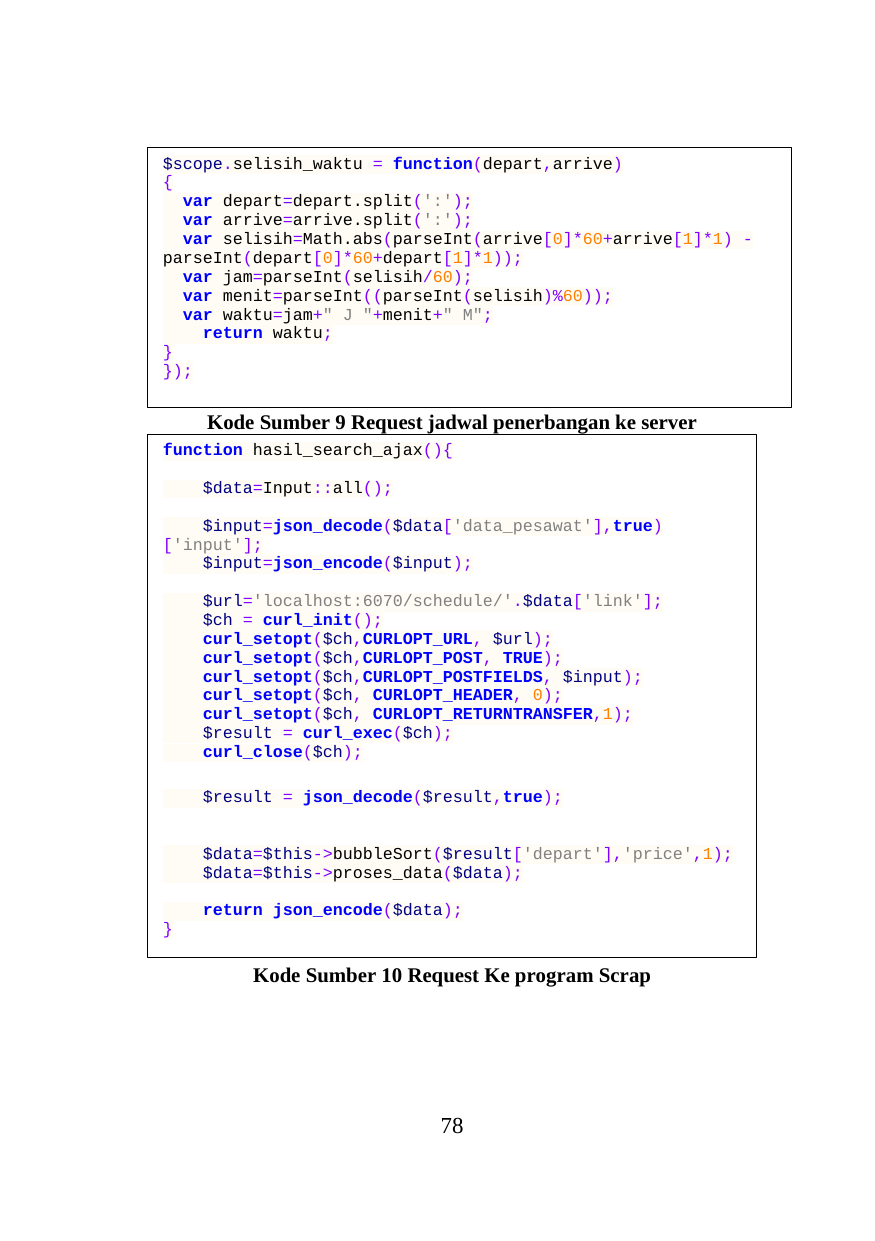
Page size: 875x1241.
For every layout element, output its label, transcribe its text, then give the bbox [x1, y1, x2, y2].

text Kode Sumber 10 Request Ke program Scrap [148, 963, 756, 987]
text Kode Sumber 9 Request jadwal penerbangan ke server [148, 410, 756, 434]
